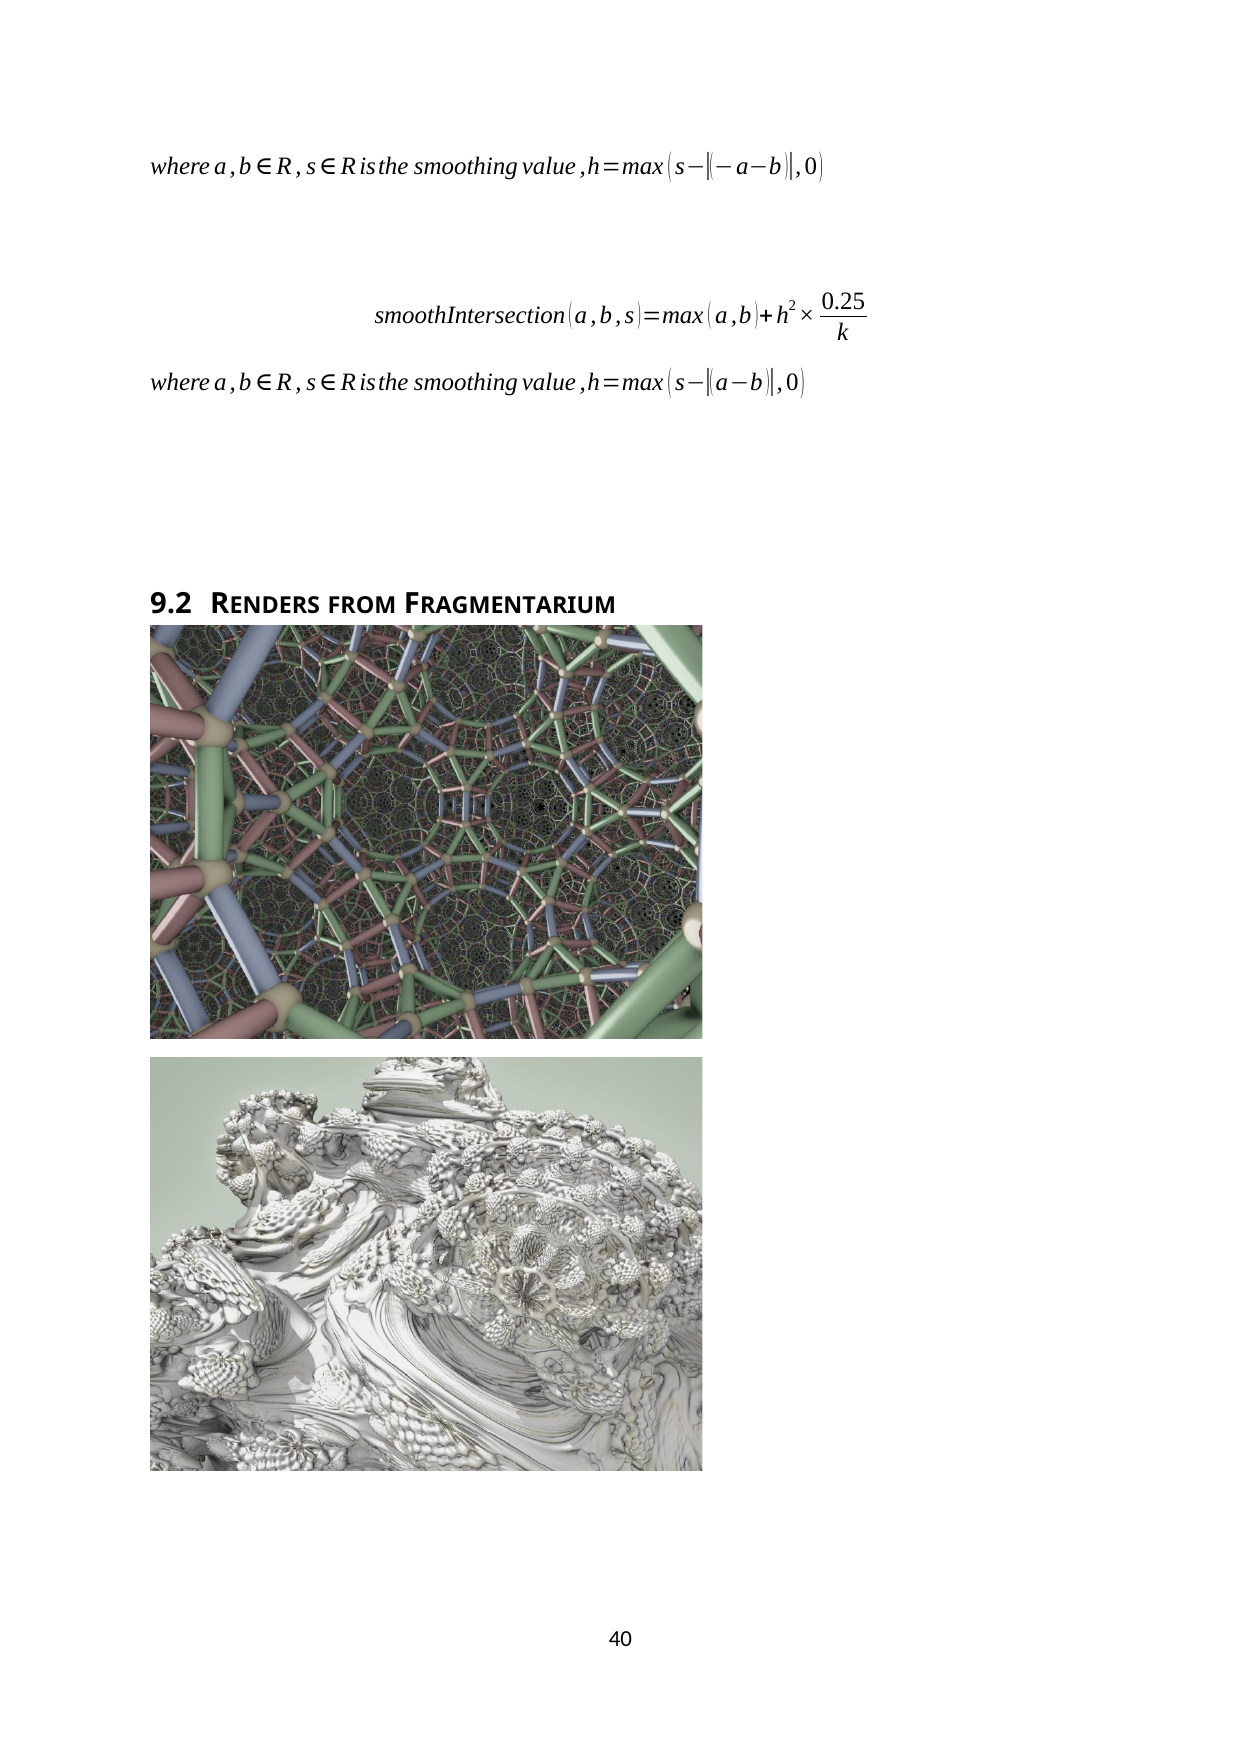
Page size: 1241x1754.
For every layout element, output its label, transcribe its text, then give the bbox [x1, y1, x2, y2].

picture [150, 1057, 703, 1471]
subtitle Renders from Fragmentarium [150, 582, 1090, 622]
picture [150, 625, 703, 1039]
